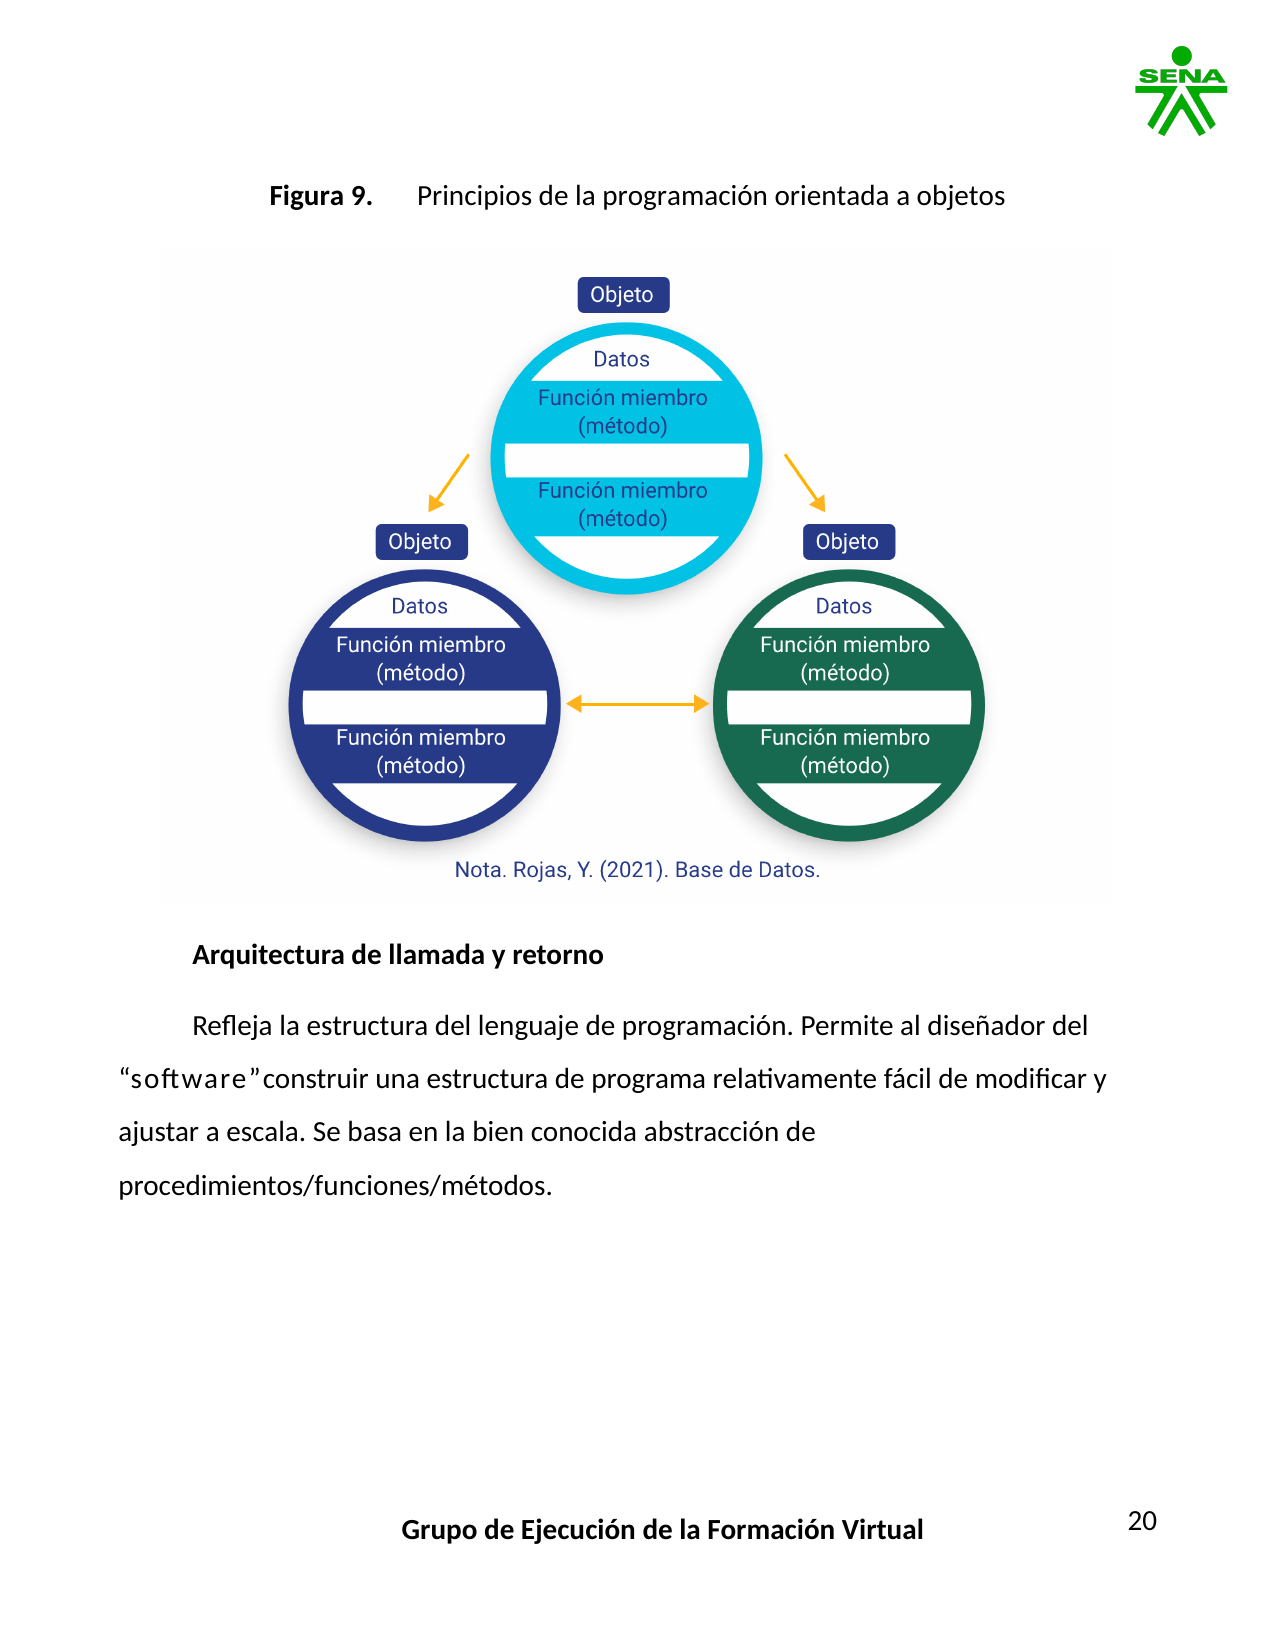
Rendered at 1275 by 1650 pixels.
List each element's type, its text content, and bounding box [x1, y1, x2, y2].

text Principios de la programación orientada a objetos [118, 177, 1157, 213]
picture [1135, 46, 1228, 136]
text Arquitectura de llamada y retorno [118, 936, 1157, 972]
picture [161, 247, 1114, 902]
text Refleja la estructura del lenguaje de programación. Permite al diseñador del “software”construir una estructura de programa relativamente fácil de modificar y ajustar a escala. Se basa en la bien conocida abstracción de procedimientos/funciones/métodos. [118, 1007, 1157, 1202]
